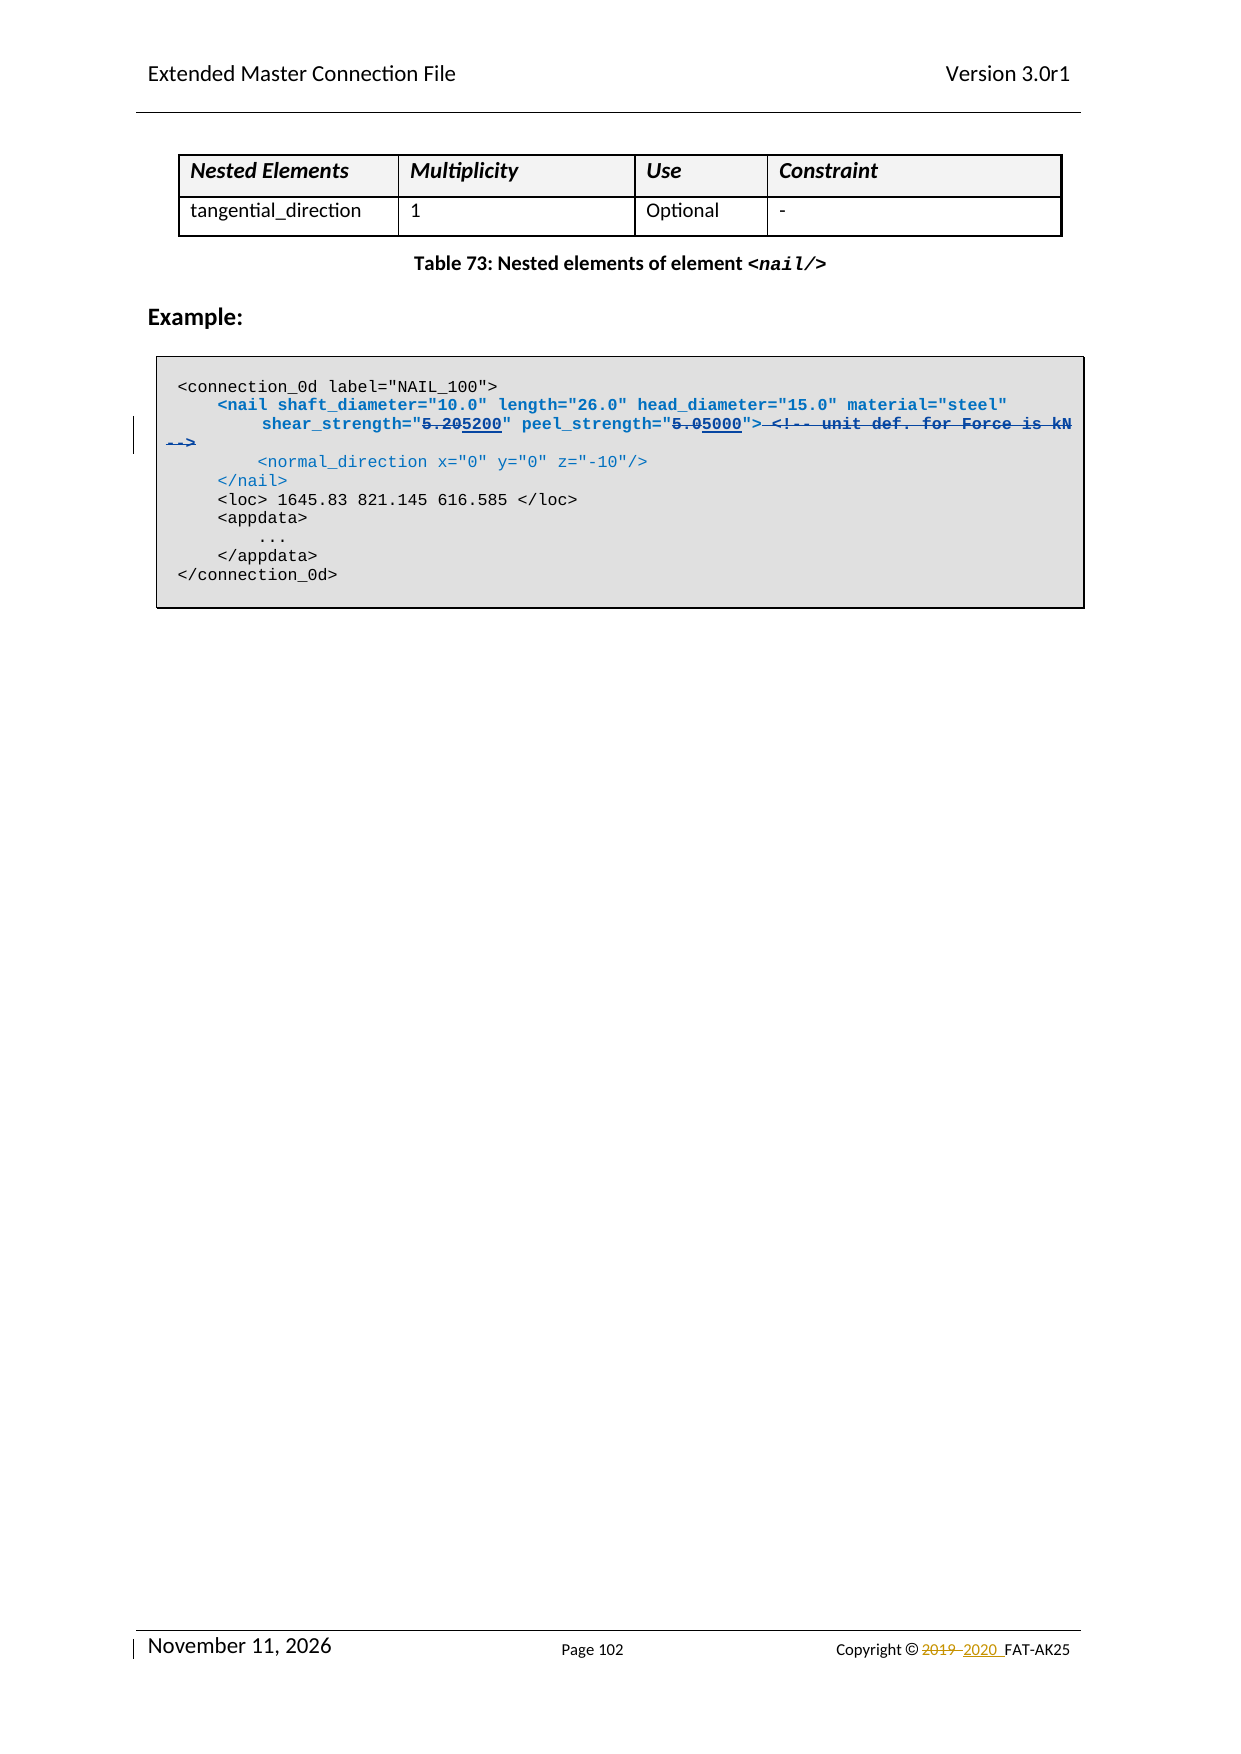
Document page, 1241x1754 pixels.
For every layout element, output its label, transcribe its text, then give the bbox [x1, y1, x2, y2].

text <normal_direction x="0" y="0" z="-10"/> [157, 450, 1083, 469]
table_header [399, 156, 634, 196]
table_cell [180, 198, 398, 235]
text </connection_0d> [157, 563, 1083, 582]
text <loc> 1645.83 821.145 616.585 </loc> [157, 488, 1083, 507]
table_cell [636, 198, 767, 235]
text ... [157, 526, 1083, 545]
text Example: [148, 301, 1092, 331]
text <appdata> [157, 507, 1083, 526]
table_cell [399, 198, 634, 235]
text <connection_0d label="NAIL_100"> [157, 375, 1083, 394]
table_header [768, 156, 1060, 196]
text </appdata> [157, 545, 1083, 563]
text </nail> [157, 469, 1083, 488]
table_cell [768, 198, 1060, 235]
text <nail shaft_diameter="10.0" length="26.0" head_diameter="15.0" material="steel" shear_strength="" peel_strength=""> [157, 394, 1083, 450]
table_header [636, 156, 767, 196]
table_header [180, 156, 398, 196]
